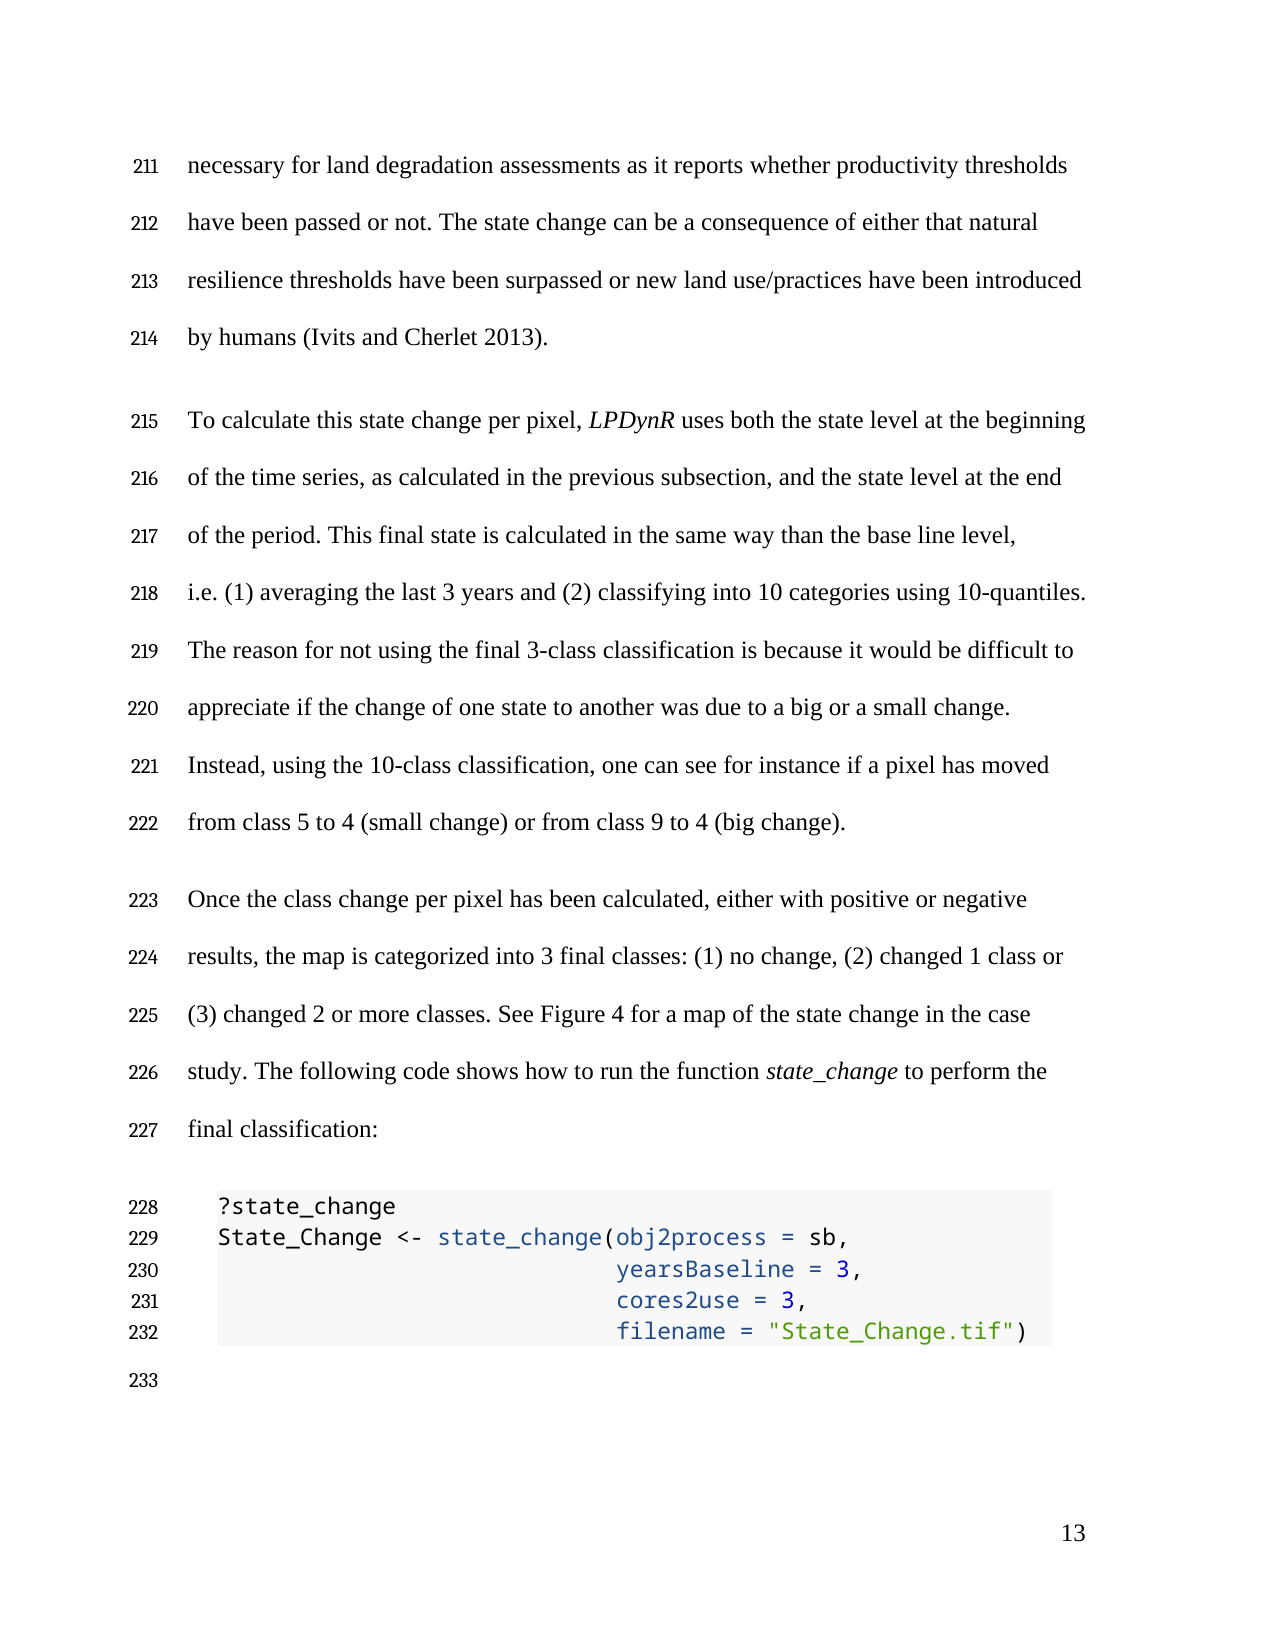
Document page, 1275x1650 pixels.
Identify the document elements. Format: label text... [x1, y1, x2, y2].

text Once the class change per pixel has been calculated, either with positive or negative results, the map is categorized into 3 final classes: (1) no change, (2) changed 1 class or (3) changed 2 or more classes. See Figure 4 for a map of the state change in the case study. The following code shows how to run the function state_change to perform the final classification: [187, 884, 1087, 1142]
text ?state_change State_Change <- state_change(obj2process = sb, yearsBaseline = 3, cores2use = 3, filename = "State_Change.tif") [217, 1190, 1052, 1346]
text To calculate this state change per pixel, LPDynR uses both the state level at the beginning of the time series, as calculated in the previous subsection, and the state level at the end of the period. This final state is calculated in the same way than the base line level, i.e. (1) averaging the last 3 years and (2) classifying into 10 categories using 10-quantiles. The reason for not using the final 3-class classification is because it would be difficult to appreciate if the change of one state to another was due to a big or a small change. Instead, using the 10-class classification, one can see for instance if a pixel has moved from class 5 to 4 (small change) or from class 9 to 4 (big change). [187, 405, 1087, 836]
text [187, 150, 1087, 351]
